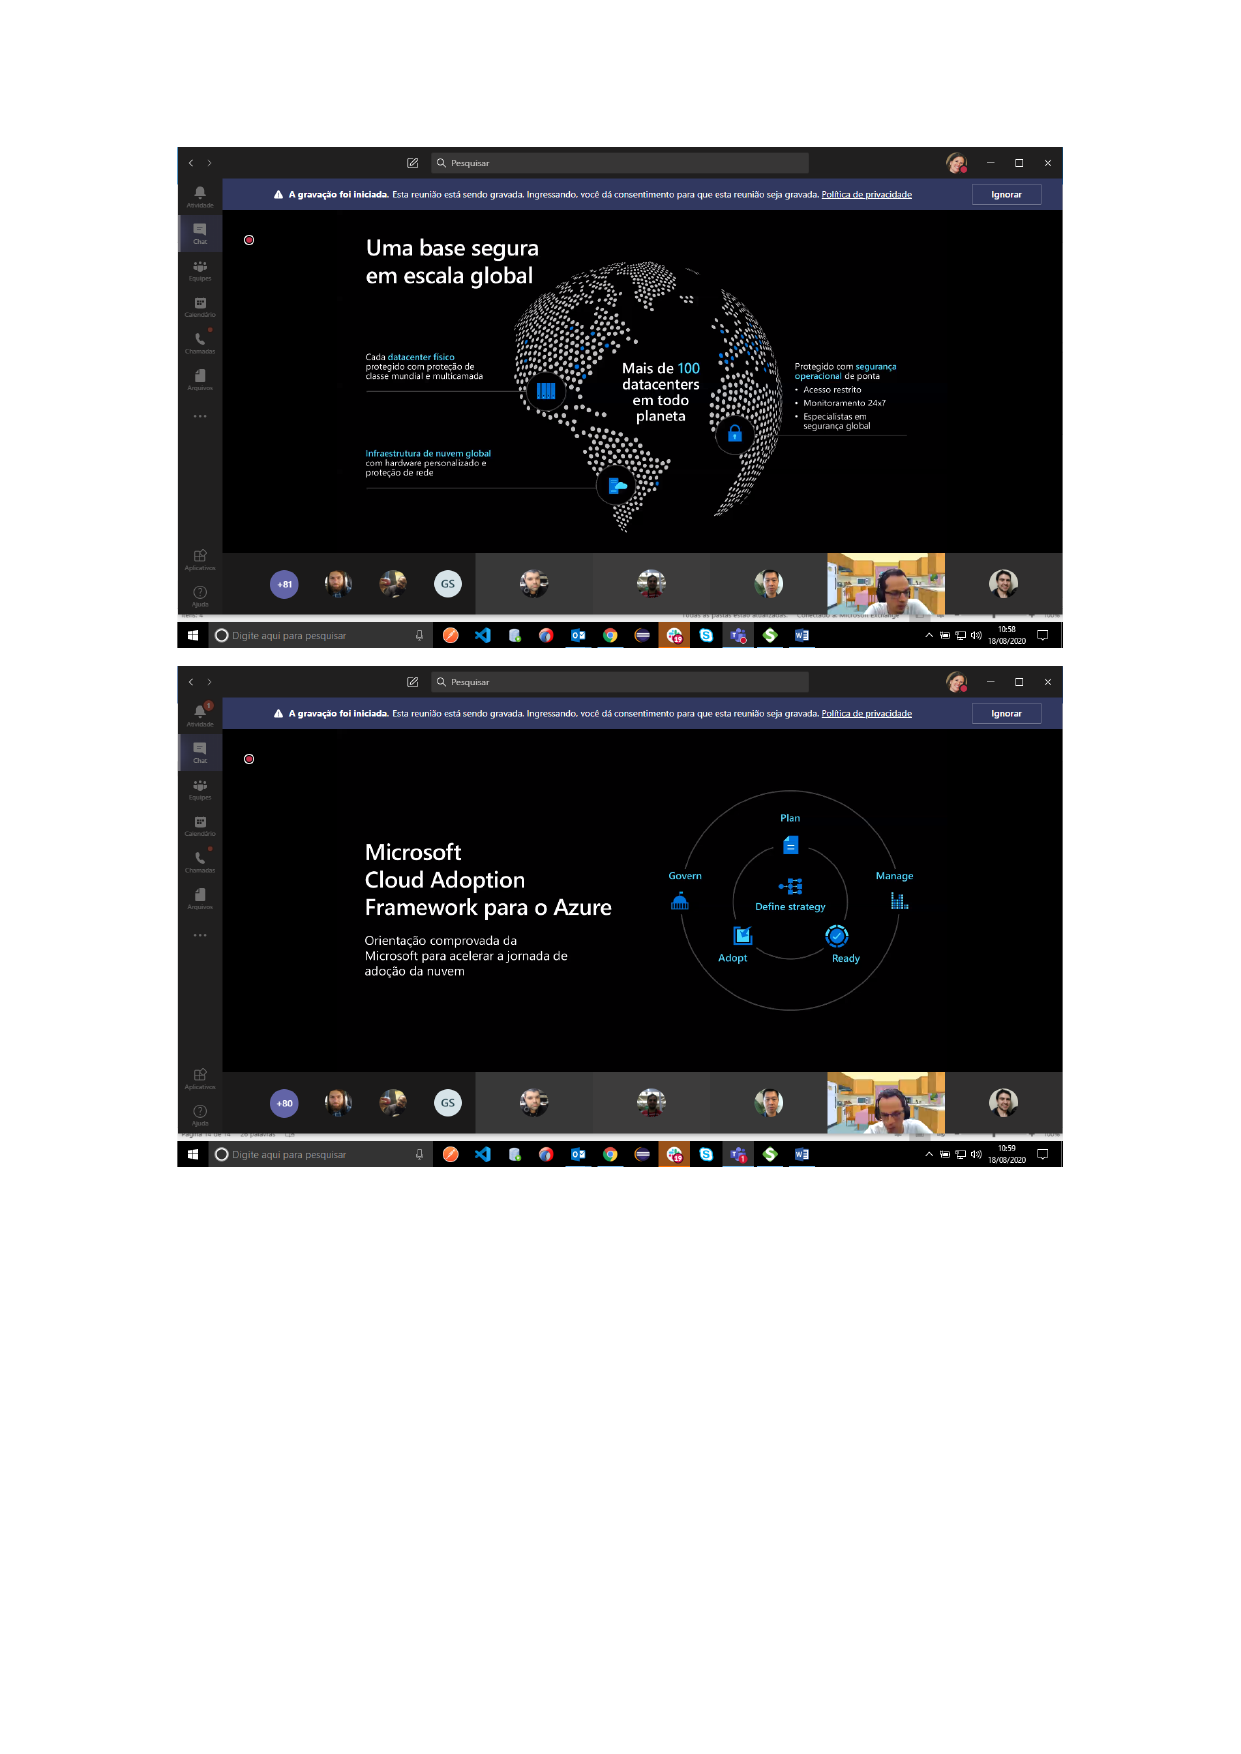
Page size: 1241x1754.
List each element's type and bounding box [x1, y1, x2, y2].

picture [177, 147, 1063, 648]
picture [177, 666, 1063, 1167]
